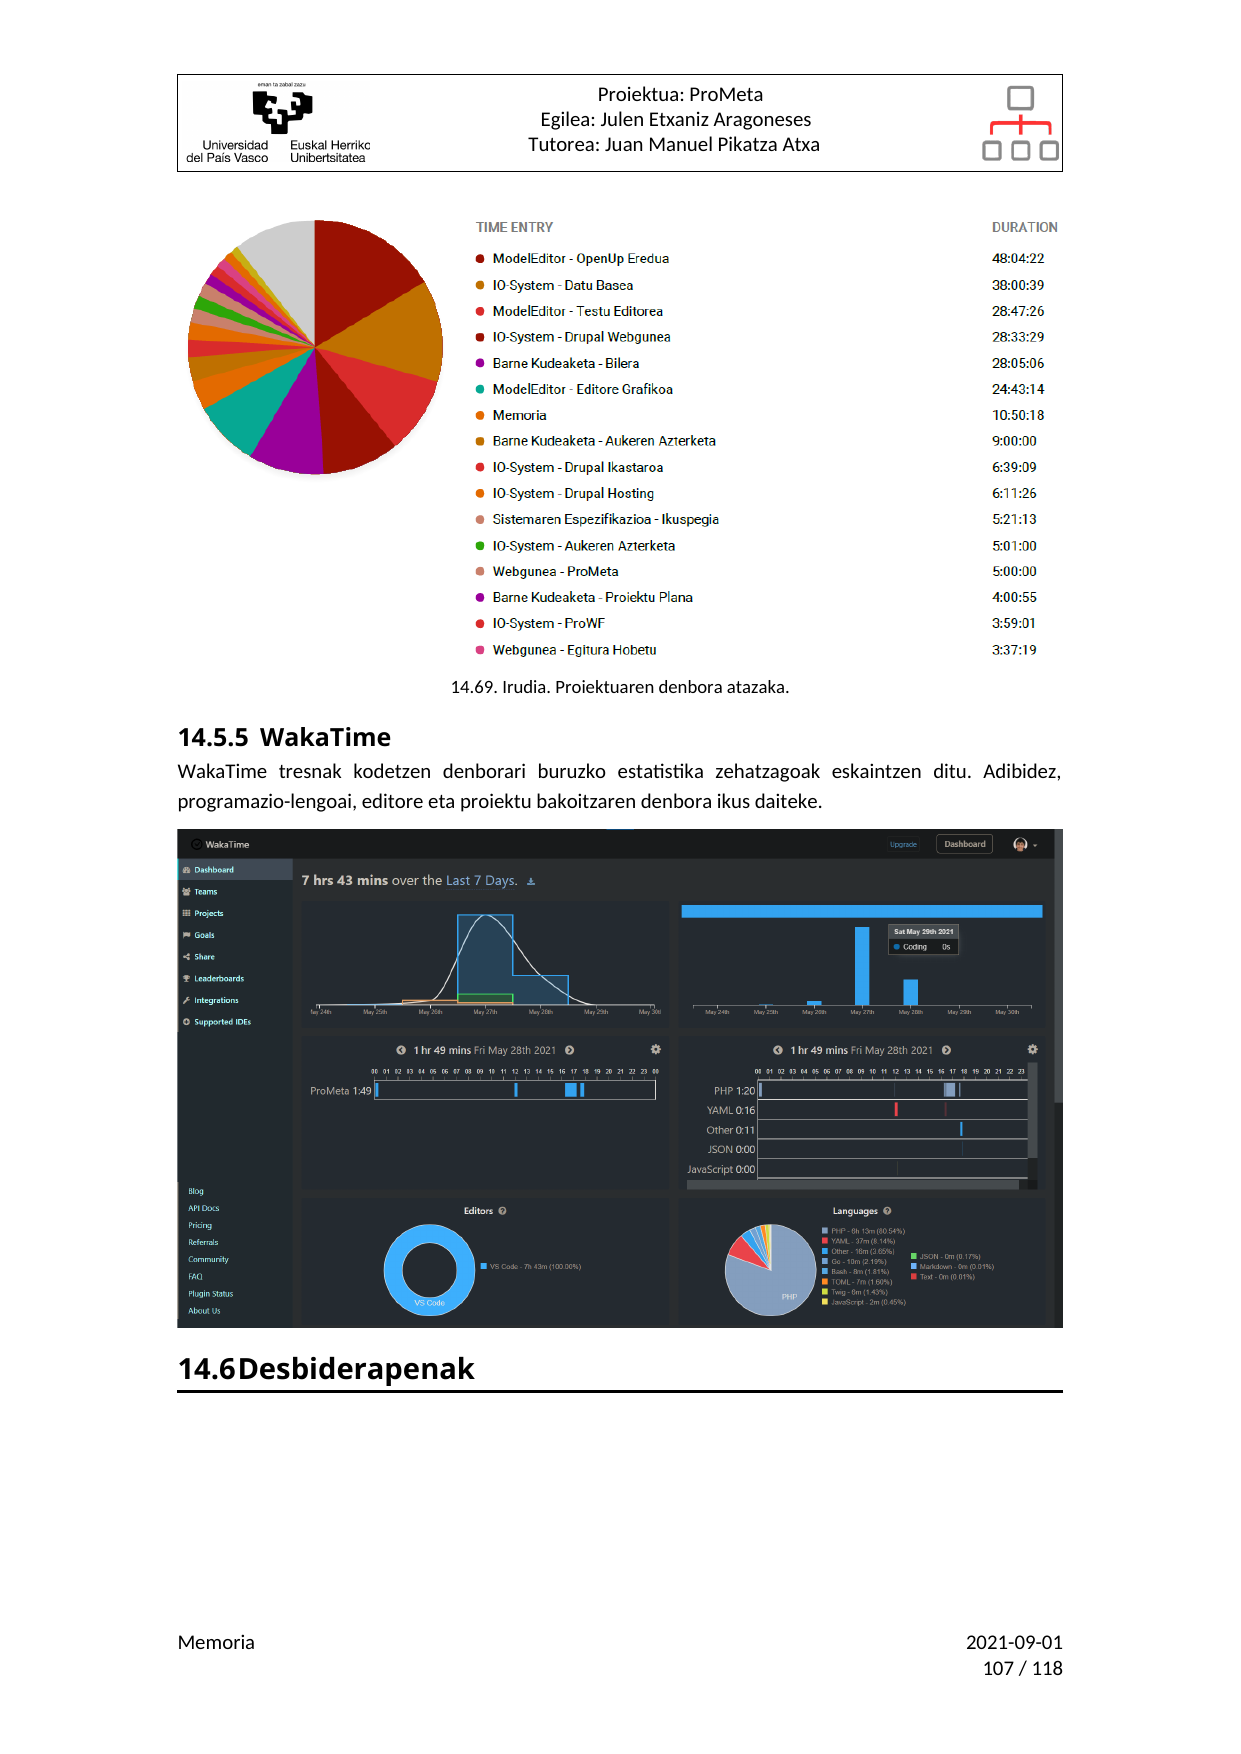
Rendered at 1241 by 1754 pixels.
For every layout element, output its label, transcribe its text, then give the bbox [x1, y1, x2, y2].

picture [978, 80, 1060, 162]
picture [177, 829, 1063, 1328]
text WakaTime tresnak kodetzen denborari buruzko estatistika zehatzagoak eskaintzen ditu. Adibidez, programazio-lengoai, editore eta proiektu bakoitzaren denbora ikus daiteke. [177, 759, 1063, 813]
subtitle Desbiderapenak [177, 1348, 1063, 1390]
subtitle WakaTime [177, 719, 1063, 753]
picture [182, 81, 370, 162]
picture [177, 213, 1063, 660]
